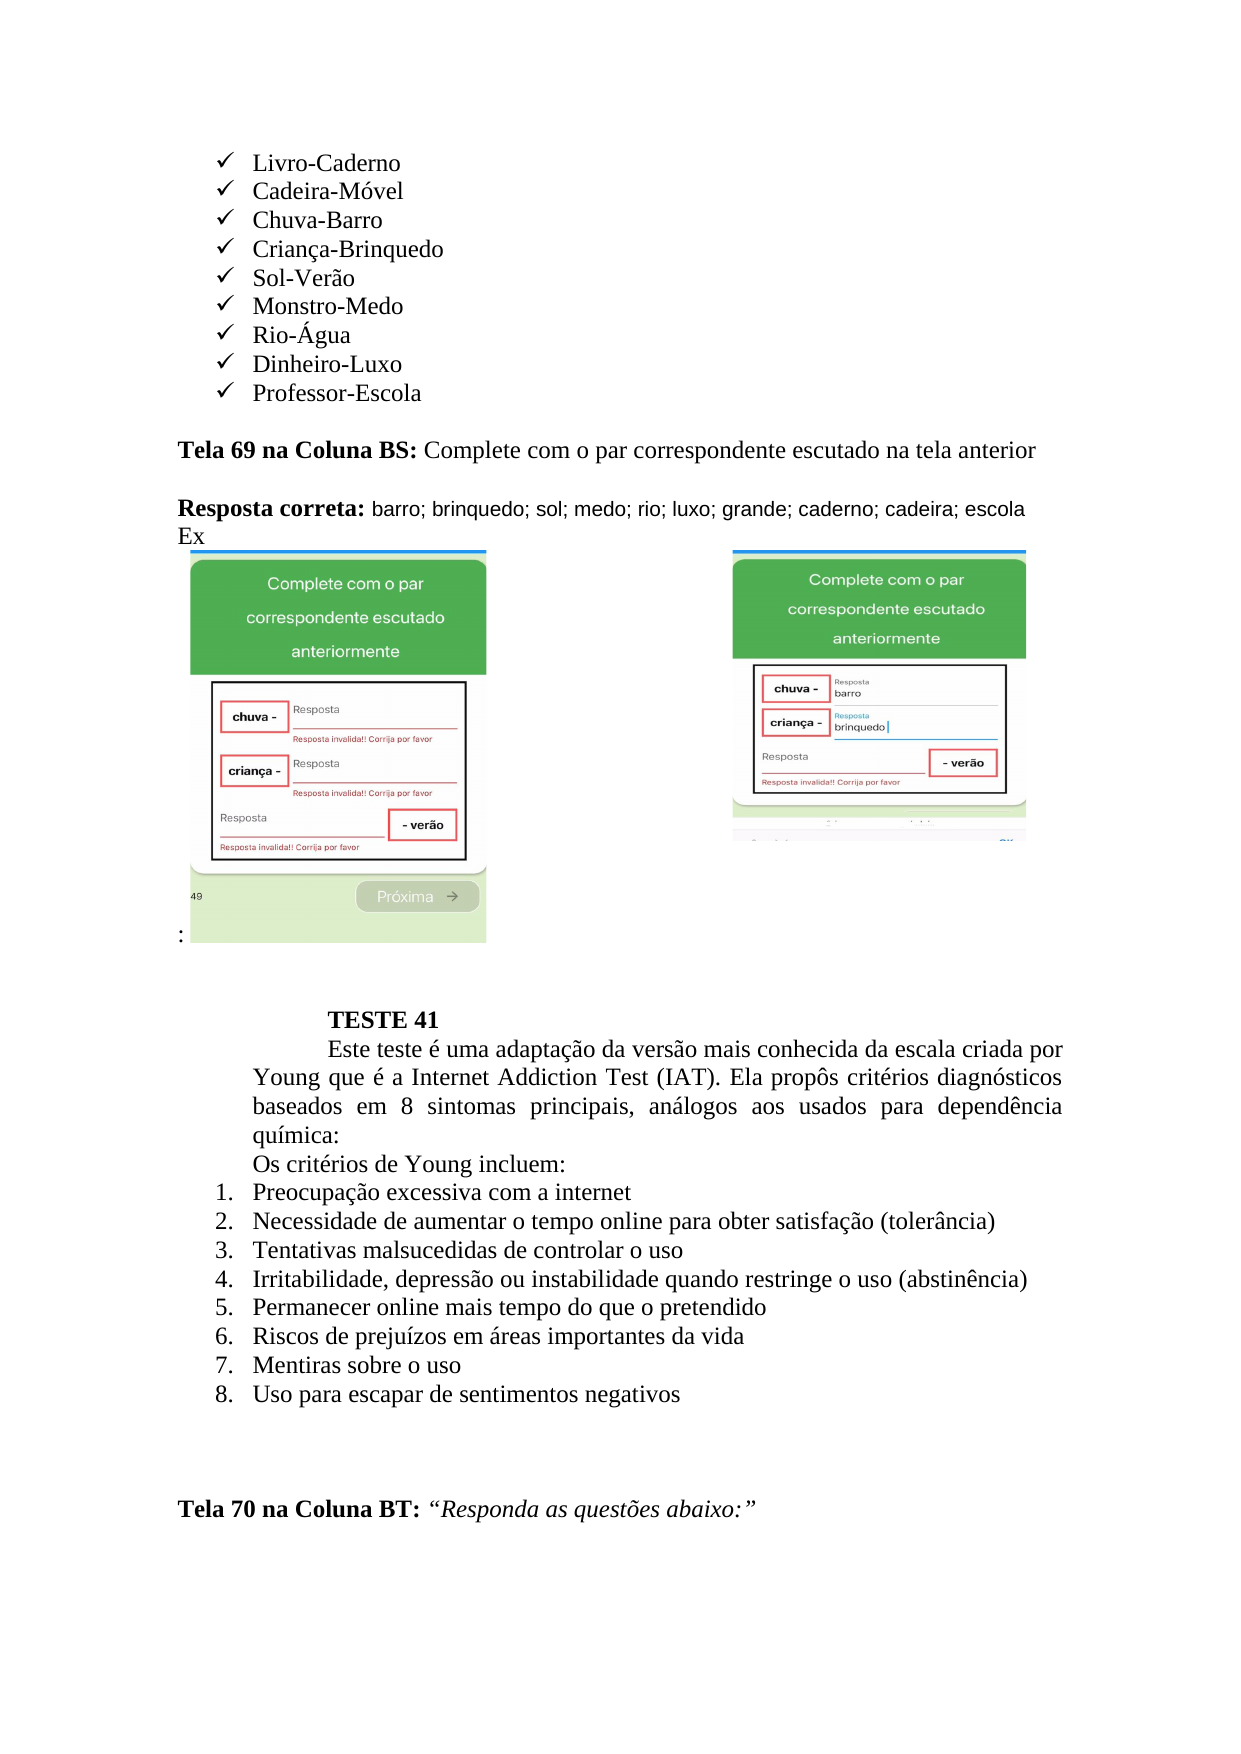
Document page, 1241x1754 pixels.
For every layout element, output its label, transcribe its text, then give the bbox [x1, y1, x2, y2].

list Os critérios de Young incluem: [252, 1149, 1063, 1177]
text Este teste é uma adaptação da versão mais conhecida da escala criada por Young que é a Internet Addiction Test (IAT). Ela propôs critérios diagnósticos baseados em 8 sintomas principais, análogos aos usados para dependência química: [252, 1034, 1063, 1149]
list Criança-Brinquedo [215, 234, 1063, 263]
list Riscos de prejuízos em áreas importantes da vida [215, 1321, 1063, 1350]
list Mentiras sobre o uso [215, 1350, 1063, 1379]
list Ex [177, 521, 1063, 550]
list Preocupação excessiva com a internet [215, 1177, 1063, 1206]
text TESTE 41 [252, 1005, 1063, 1034]
list Sol-Verão [215, 263, 1063, 291]
list Monstro-Medo [215, 291, 1063, 320]
list Professor-Escola [215, 378, 1063, 406]
list Rio-Água [215, 320, 1063, 349]
list Irritabilidade, depressão ou instabilidade quando restringe o uso (abstinência) [215, 1264, 1063, 1292]
list Livro-Caderno [215, 148, 1063, 176]
list Cadeira-Móvel [215, 176, 1063, 205]
list Permanecer online mais tempo do que o pretendido [215, 1292, 1063, 1321]
list Uso para escapar de sentimentos negativos [215, 1379, 1063, 1407]
list Necessidade de aumentar o tempo online para obter satisfação (tolerância) [215, 1206, 1063, 1235]
picture [732, 550, 1027, 841]
text Resposta correta: barro; brinquedo; sol; medo; rio; luxo; grande; caderno; cadeira; escola [177, 493, 1063, 521]
list Tentativas malsucedidas de controlar o uso [215, 1235, 1063, 1264]
text Tela 70 na Coluna BT: “Responda as questões abaixo:” [177, 1494, 1063, 1522]
list Dinheiro-Luxo [215, 349, 1063, 378]
text Tela 69 na Coluna BS: Complete com o par correspondente escutado na tela anterior [177, 435, 1063, 464]
list Chuva-Barro [215, 205, 1063, 234]
picture [190, 550, 487, 943]
